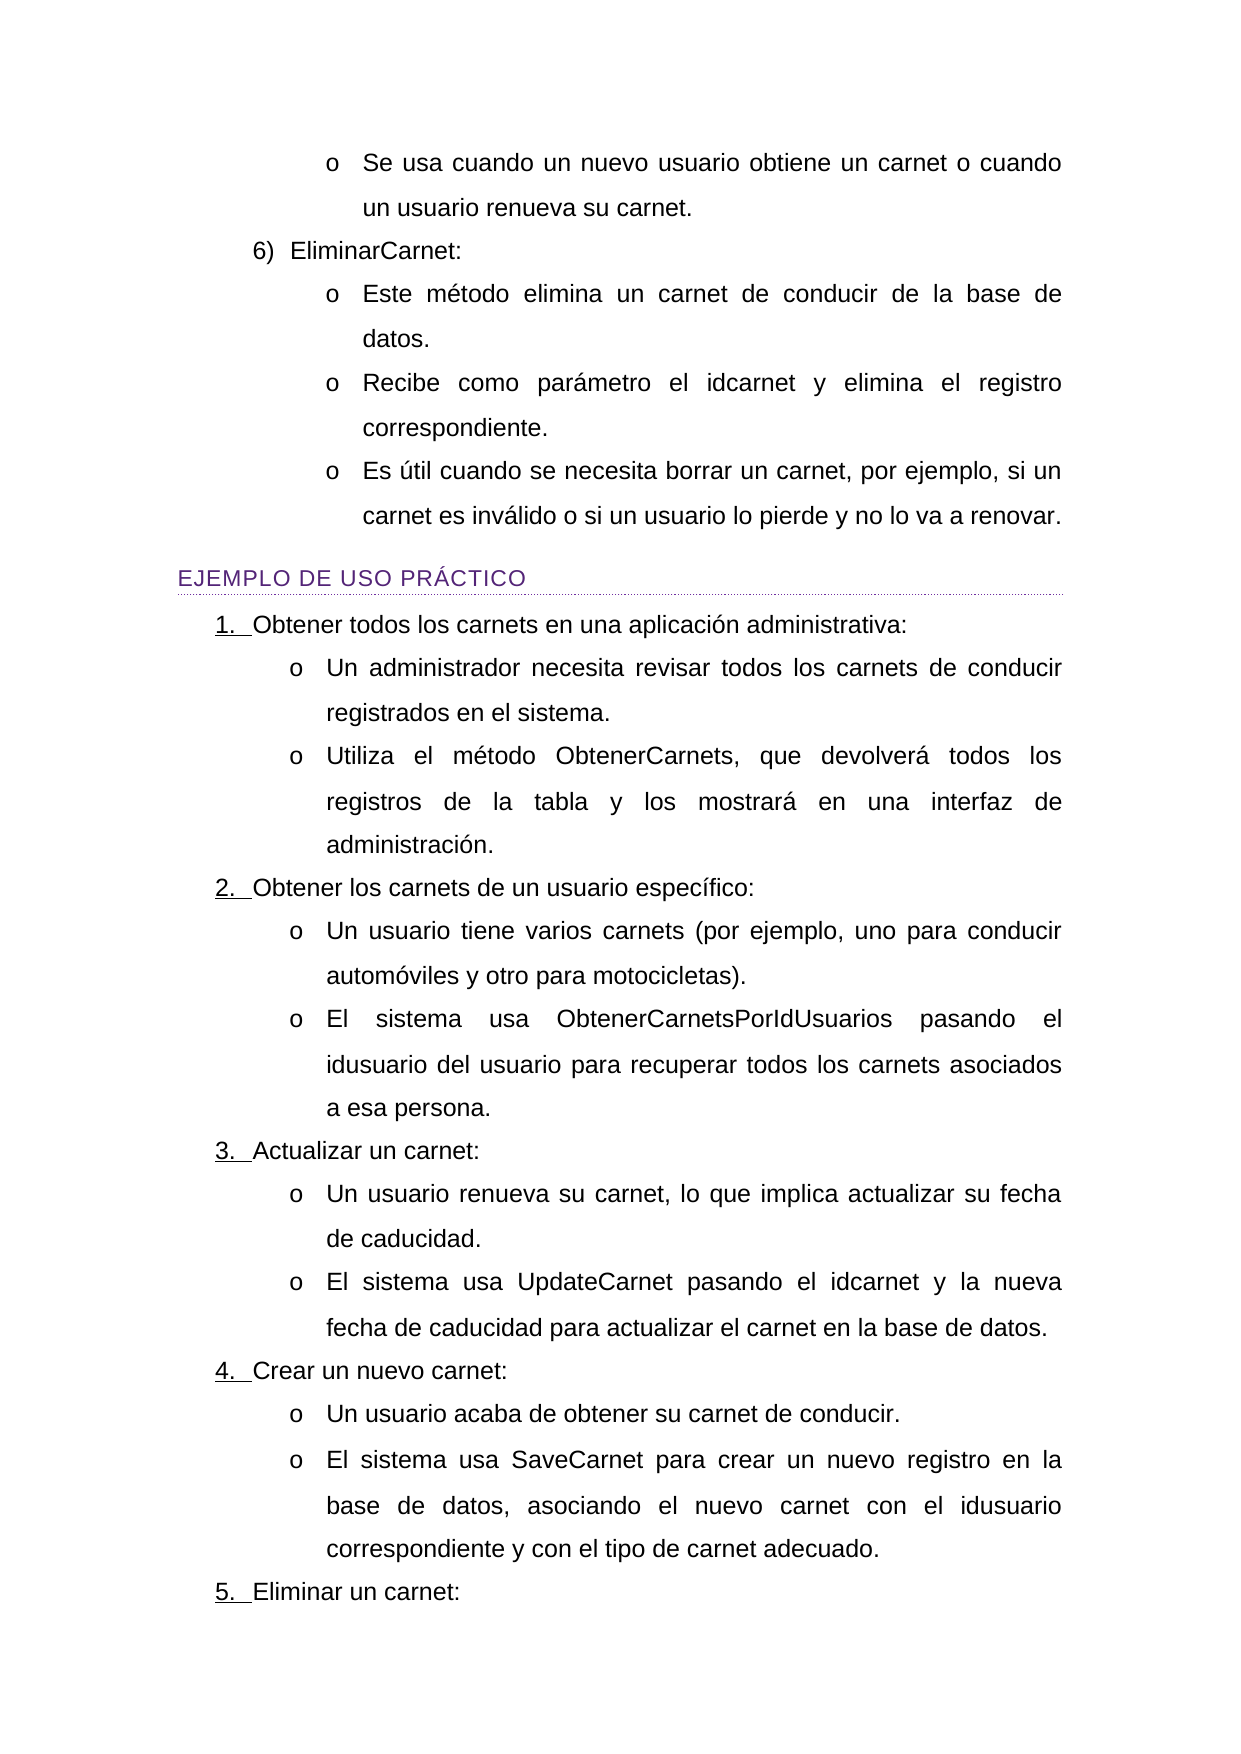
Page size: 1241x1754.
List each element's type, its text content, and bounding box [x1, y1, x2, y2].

list Recibe como parámetro el idcarnet y elimina el registro correspondiente. [325, 368, 1063, 442]
list Un usuario renueva su carnet, lo que implica actualizar su fecha de caducidad. [288, 1179, 1063, 1253]
subtitle Ejemplo de uso práctico [177, 565, 1063, 595]
list El sistema usa SaveCarnet para crear un nuevo registro en la base de datos, asociando el nuevo carnet con el idusuario correspondiente y con el tipo de carnet adecuado. [288, 1445, 1063, 1562]
list Un usuario acaba de obtener su carnet de conducir. [288, 1399, 1063, 1430]
list Actualizar un carnet: [215, 1136, 1063, 1164]
list Crear un nuevo carnet: [215, 1356, 1063, 1384]
list EliminarCarnet: [252, 236, 1063, 265]
list El sistema usa ObtenerCarnetsPorIdUsuarios pasando el idusuario del usuario para recuperar todos los carnets asociados a esa persona. [288, 1004, 1063, 1121]
list Este método elimina un carnet de conducir de la base de datos. [325, 279, 1063, 353]
list Eliminar un carnet: [215, 1577, 1063, 1606]
list El sistema usa UpdateCarnet pasando el idcarnet y la nueva fecha de caducidad para actualizar el carnet en la base de datos. [288, 1267, 1063, 1341]
list Se usa cuando un nuevo usuario obtiene un carnet o cuando un usuario renueva su carnet. [325, 148, 1063, 222]
list Es útil cuando se necesita borrar un carnet, por ejemplo, si un carnet es inválido o si un usuario lo pierde y no lo va a renovar. [325, 456, 1063, 530]
list Un administrador necesita revisar todos los carnets de conducir registrados en el sistema. [288, 653, 1063, 727]
list Obtener todos los carnets en una aplicación administrativa: [215, 609, 1063, 638]
list Utiliza el método ObtenerCarnets, que devolverá todos los registros de la tabla y los mostrará en una interfaz de administración. [288, 741, 1063, 858]
list Obtener los carnets de un usuario específico: [215, 873, 1063, 901]
list Un usuario tiene varios carnets (por ejemplo, uno para conducir automóviles y otro para motocicletas). [288, 916, 1063, 990]
